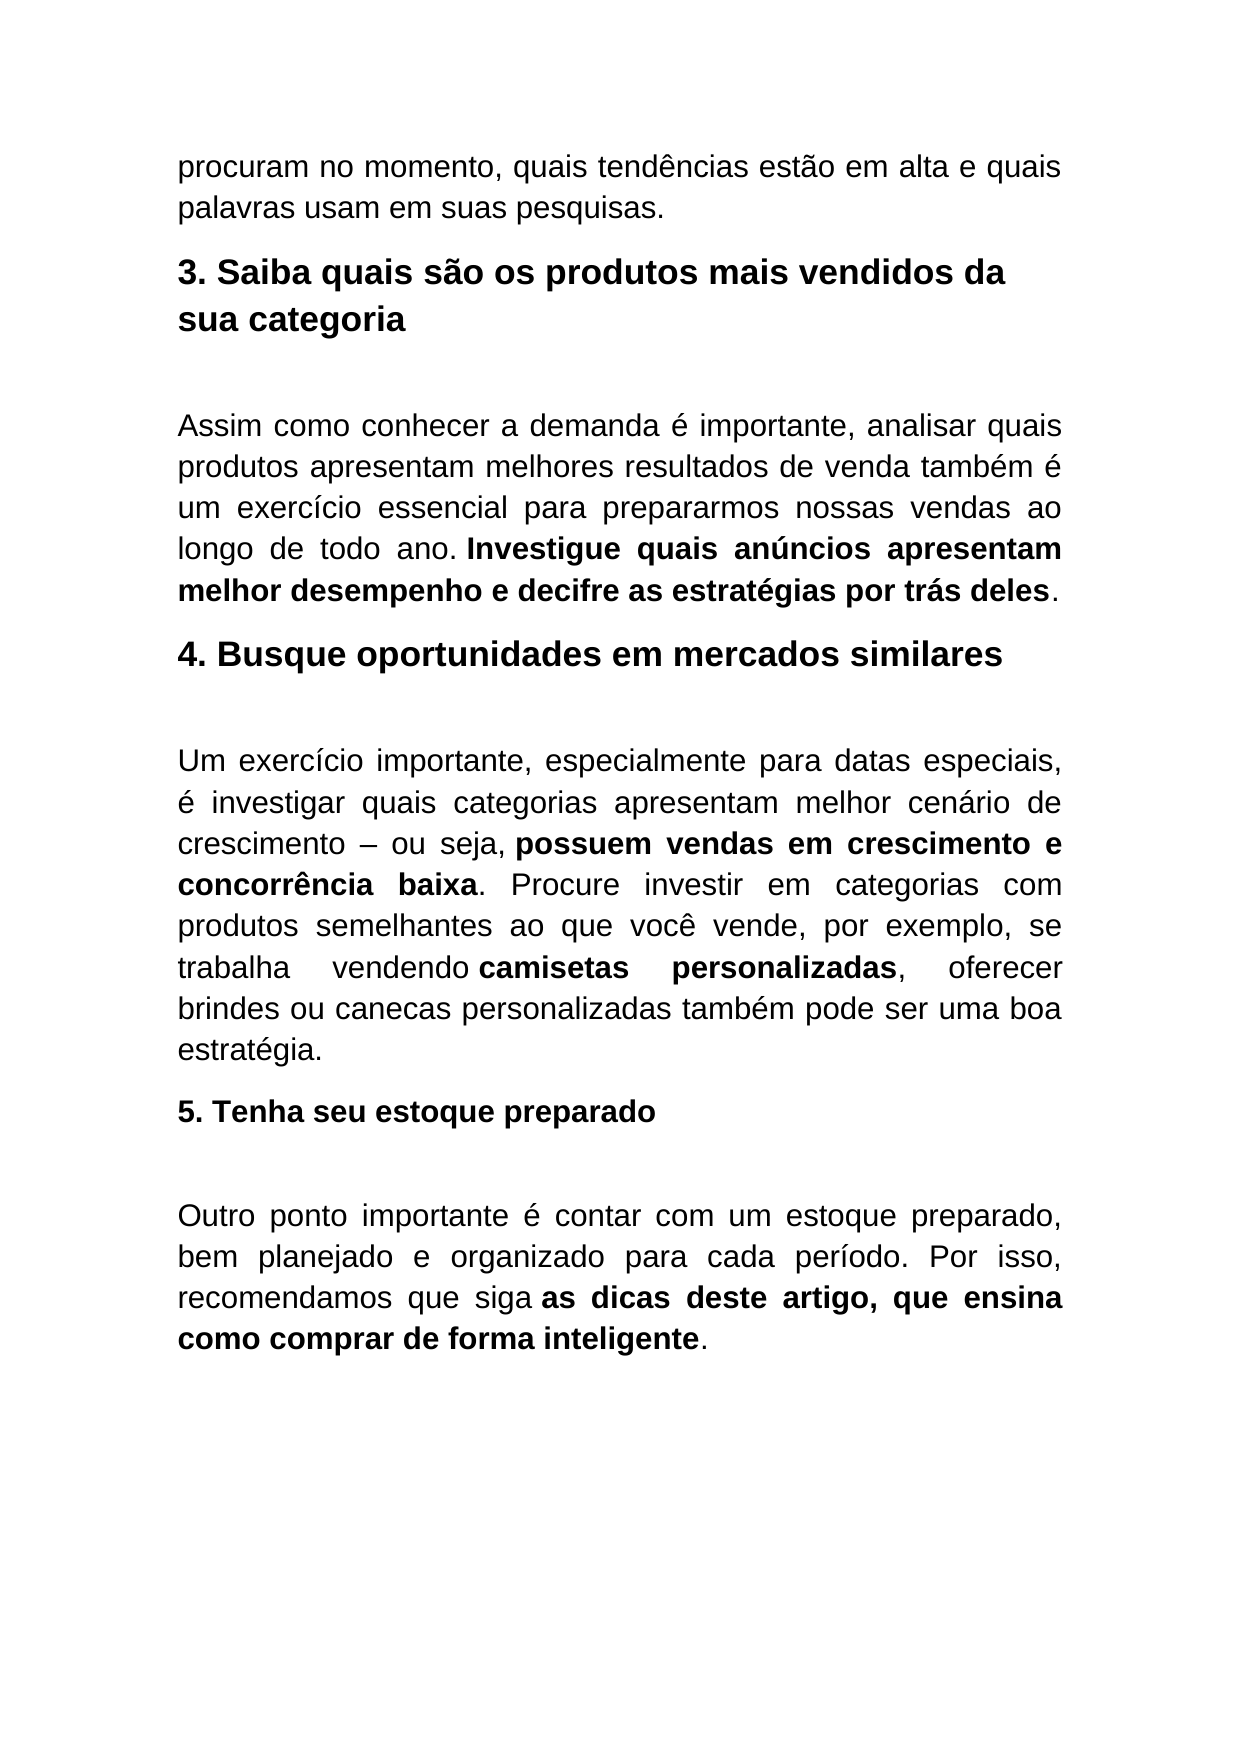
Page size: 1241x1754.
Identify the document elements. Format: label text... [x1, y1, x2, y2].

subtitle 5. Tenha seu estoque preparado [177, 1093, 1063, 1129]
text Outro ponto importante é contar com um estoque preparado, bem planejado e organizado para cada período. Por isso, recomendamos que siga as dicas deste artigo, que ensina como comprar de forma inteligente. [177, 1197, 1063, 1356]
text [177, 148, 1063, 225]
subtitle 3. Saiba quais são os produtos mais vendidos da sua categoria [177, 251, 1063, 338]
subtitle 4. Busque oportunidades em mercados similares [177, 634, 1063, 674]
text Um exercício importante, especialmente para datas especiais, é investigar quais categorias apresentam melhor cenário de crescimento – ou seja, possuem vendas em crescimento e concorrência baixa. Procure investir em categorias com produtos semelhantes ao que você vende, por exemplo, se trabalha vendendo camisetas personalizadas, oferecer brindes ou canecas personalizadas também pode ser uma boa estratégia. [177, 742, 1063, 1067]
text Assim como conhecer a demanda é importante, analisar quais produtos apresentam melhores resultados de venda também é um exercício essencial para prepararmos nossas vendas ao longo de todo ano. Investigue quais anúncios apresentam melhor desempenho e decifre as estratégias por trás deles. [177, 407, 1063, 607]
